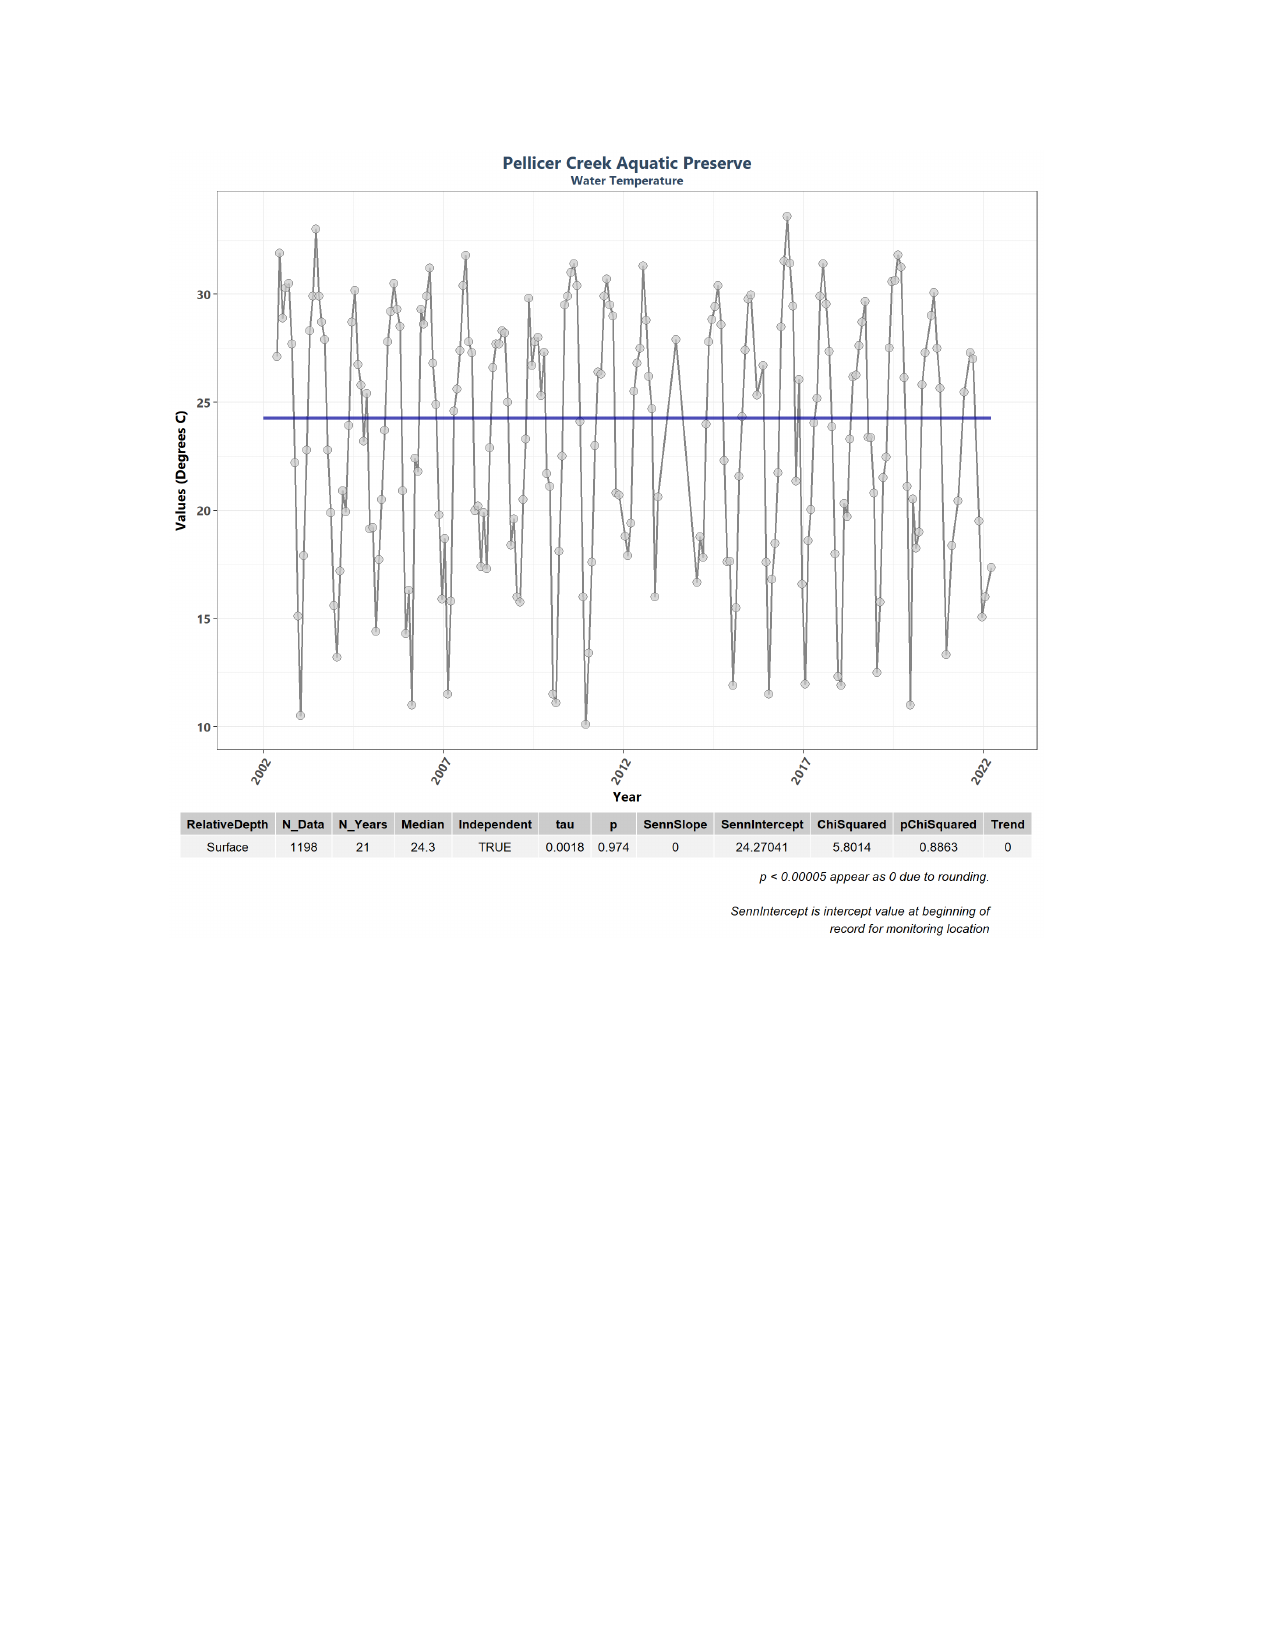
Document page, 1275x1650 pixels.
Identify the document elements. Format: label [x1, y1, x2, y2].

picture [168, 150, 1044, 938]
